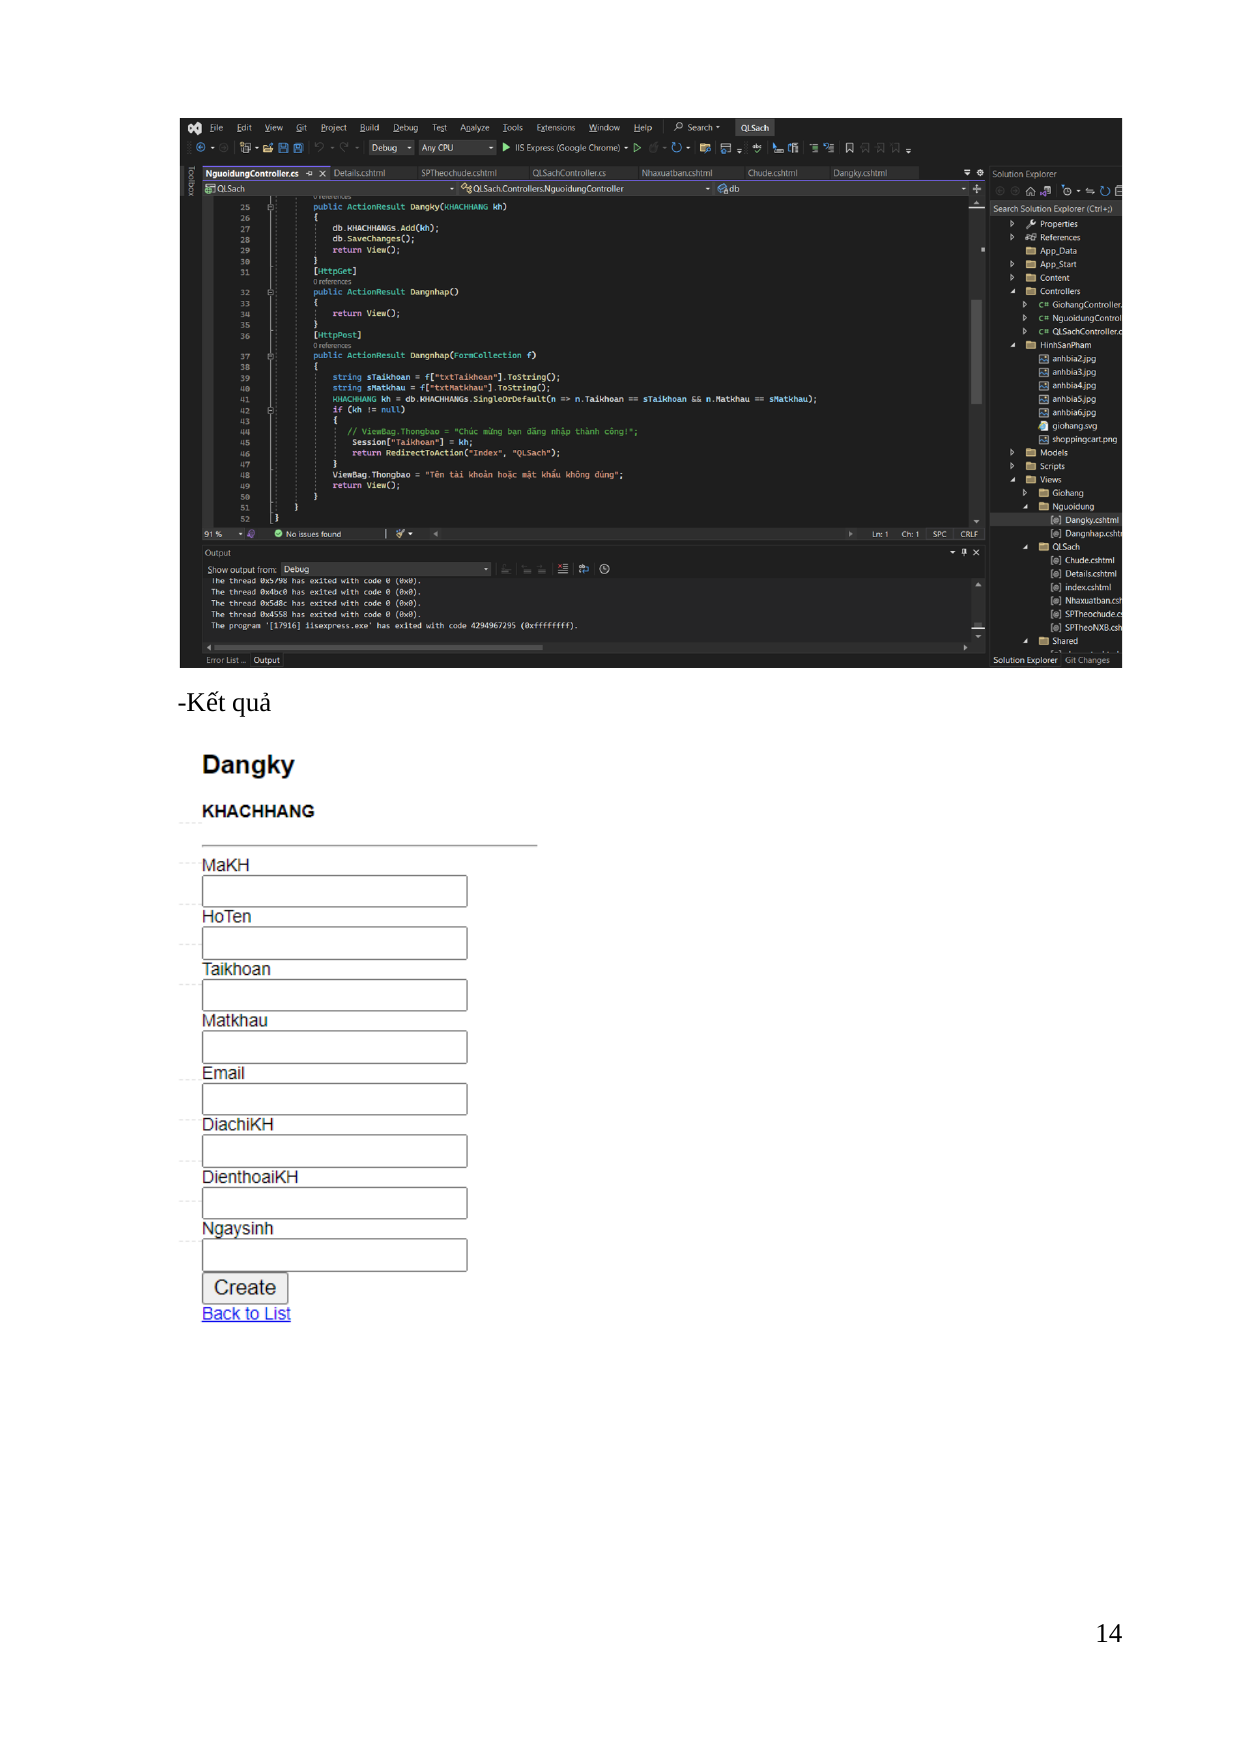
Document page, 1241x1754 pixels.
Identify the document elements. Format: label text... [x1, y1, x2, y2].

picture [177, 736, 538, 1341]
text -Kết quả [177, 686, 1122, 717]
picture [177, 118, 1123, 668]
